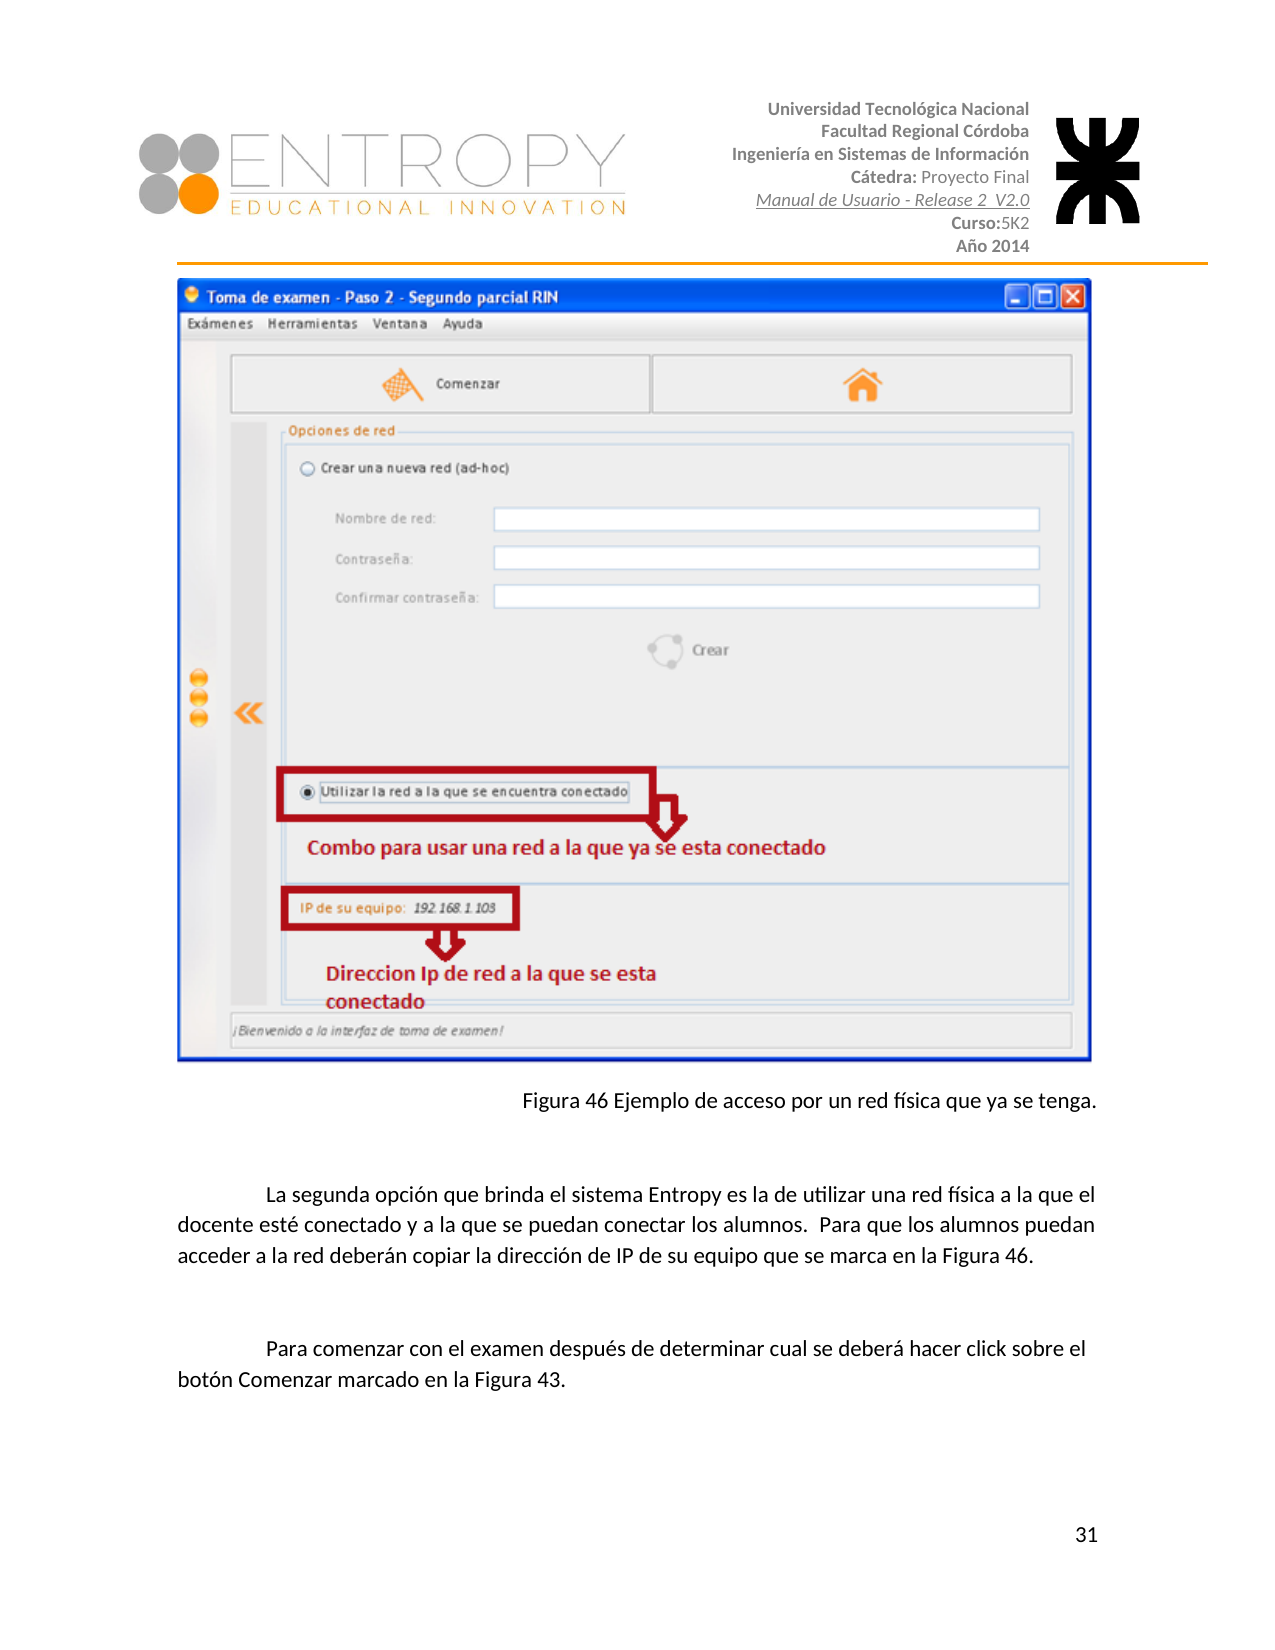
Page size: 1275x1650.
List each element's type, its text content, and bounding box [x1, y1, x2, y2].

picture [177, 278, 1098, 1068]
text Para comenzar con el examen después de determinar cual se deberá hacer click sobre el botón Comenzar marcado en la Figura 43. [177, 1334, 1098, 1393]
text Figura 46 Ejemplo de acceso por un red física que ya se tenga. [177, 1087, 1098, 1114]
text La segunda opción que brinda el sistema Entropy es la de utilizar una red física a la que el docente esté conectado y a la que se puedan conectar los alumnos. Para que los alumnos puedan acceder a la red deberán copiar la dirección de IP de su equipo que se marca en la Figura 46. [177, 1180, 1098, 1269]
picture [122, 119, 643, 229]
